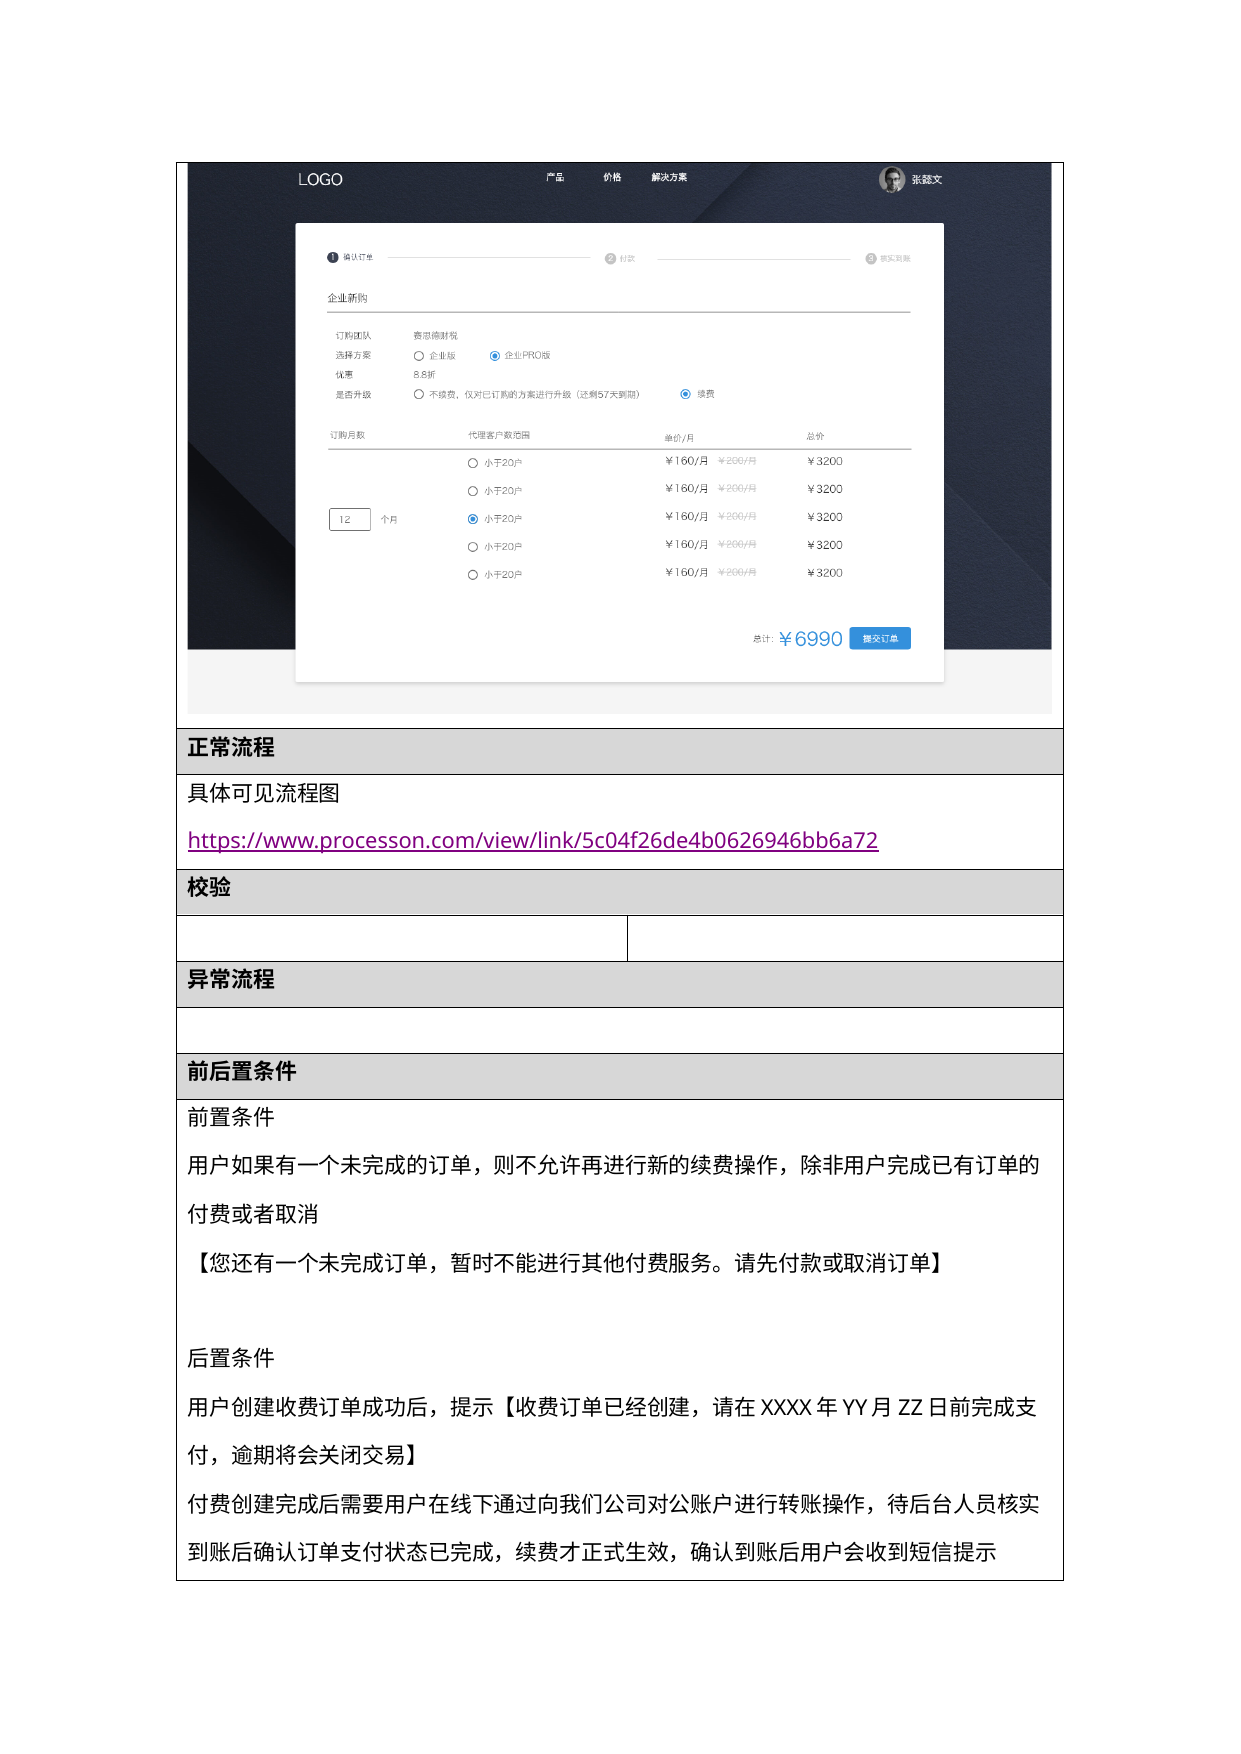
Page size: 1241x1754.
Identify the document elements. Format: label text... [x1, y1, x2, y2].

table_cell 前置条件 用户如果有一个未完成的订单，则不允许再进行新的续费操作，除非用户完成已有订单的付费或者取消 【您还有一个未完成订单，暂时不能进行其他付费服务。请先付款或取消订单】 后置条件 用户创建收费订单成功后，提示【收费订单已经创建，请在XXXX年YY月ZZ日前完成支付，逾期将会关闭交易】 付费创建完成后需要用户在线下通过向我们公司对公账户进行转账操作，待后台人员核实到账后确认订单支付状态已完成，续费才正式生效，确认到账后用户会收到短信提示 [177, 1100, 1063, 1580]
picture [187, 163, 1052, 714]
table_cell [177, 916, 627, 961]
table_cell 正常流程 [177, 729, 1063, 774]
table_cell 校验 [177, 870, 1063, 914]
table_cell [628, 916, 1063, 961]
table_cell 具体可见流程图 https://www.processon.com/view/link/5c04f26de4b0626946bb6a72 [177, 775, 1063, 868]
table_cell 前后置条件 [177, 1054, 1063, 1099]
table_cell 异常流程 [177, 962, 1063, 1007]
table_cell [177, 163, 1063, 728]
table_cell [177, 1008, 1063, 1053]
